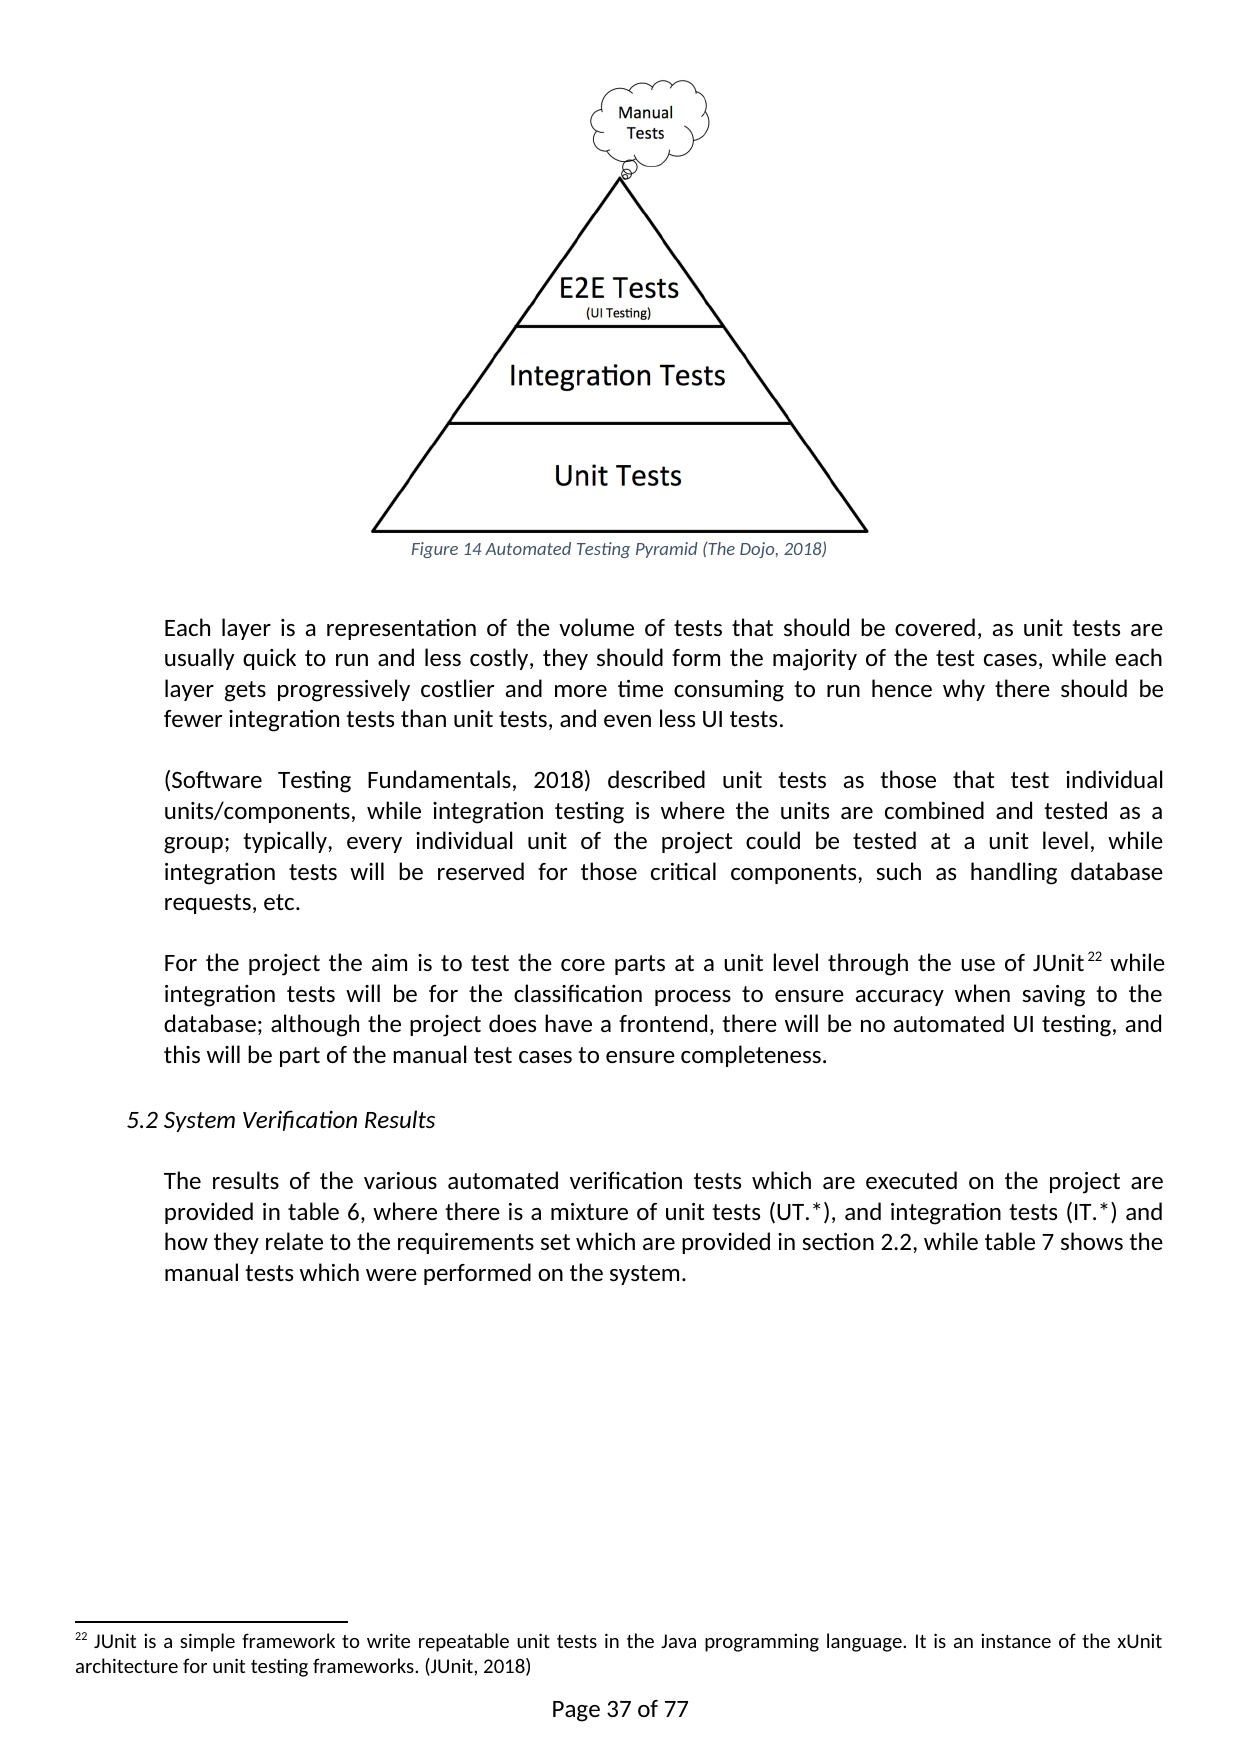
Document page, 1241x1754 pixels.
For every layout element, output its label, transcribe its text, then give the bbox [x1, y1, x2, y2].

text (Software Testing Fundamentals, 2018) described unit tests as those that test individual units/components, while integration testing is where the units are combined and tested as a group; typically, every individual unit of the project could be tested at a unit level, while integration tests will be reserved for those critical components, such as handling database requests, etc. [164, 764, 1165, 917]
text For the project the aim is to test the core parts at a unit level through the use of JUnit while integration tests will be for the classification process to ensure accuracy when saving to the database; although the project does have a frontend, there will be no automated UI testing, and this will be part of the manual test cases to ensure completeness. [164, 947, 1165, 1069]
subtitle System Verification Results [126, 1104, 1165, 1135]
picture [367, 75, 873, 538]
text Figure 14 Automated Testing Pyramid (The Dojo, 2018) [75, 537, 1165, 560]
text The results of the various automated verification tests which are executed on the project are provided in table 6, where there is a mixture of unit tests (UT.*), and integration tests (IT.*) and how they relate to the requirements set which are provided in section 2.2, while table 7 shows the manual tests which were performed on the system. [164, 1165, 1165, 1287]
text Each layer is a representation of the volume of tests that should be covered, as unit tests are usually quick to run and less costly, they should form the majority of the test cases, while each layer gets progressively costlier and more time consuming to run hence why there should be fewer integration tests than unit tests, and even less UI tests. [164, 612, 1165, 734]
